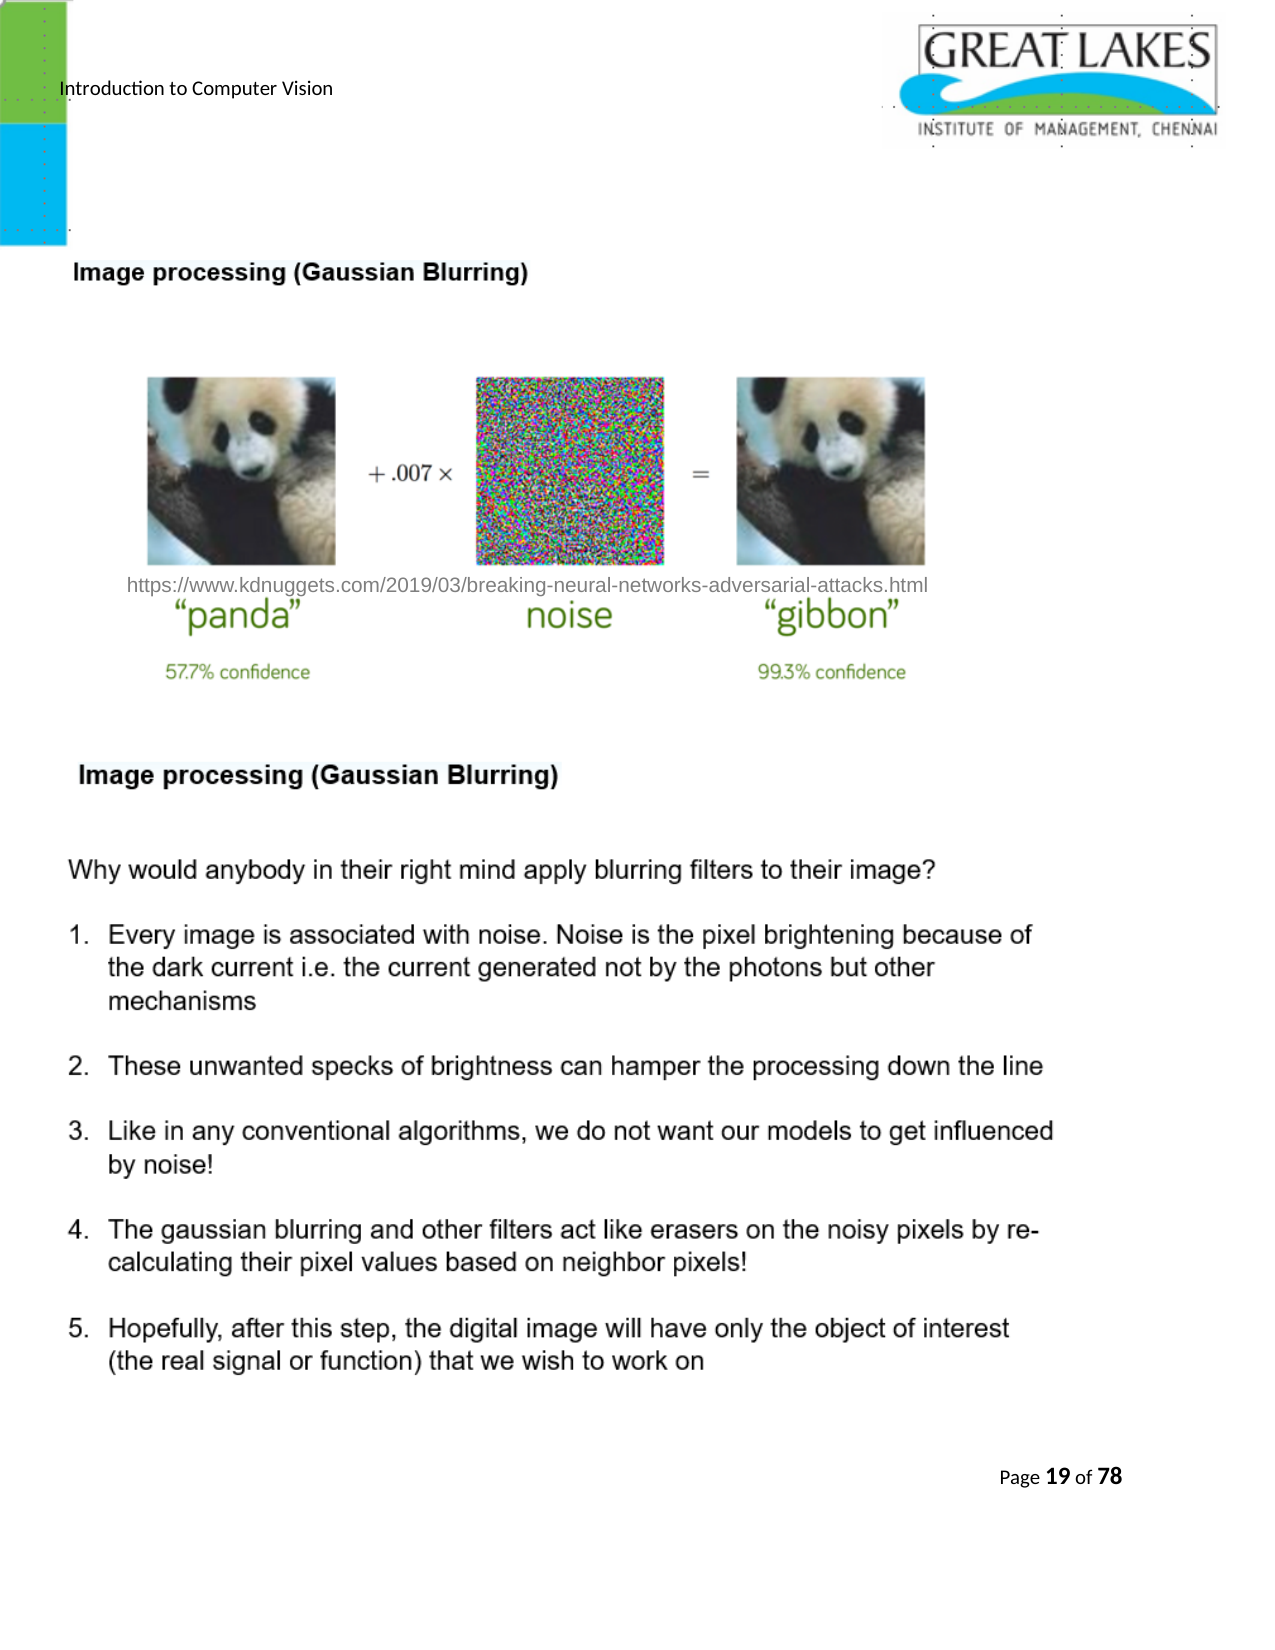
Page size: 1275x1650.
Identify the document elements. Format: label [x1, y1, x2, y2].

picture [59, 253, 981, 730]
picture [59, 754, 1071, 1392]
picture [881, 12, 1226, 149]
picture [0, 0, 74, 250]
